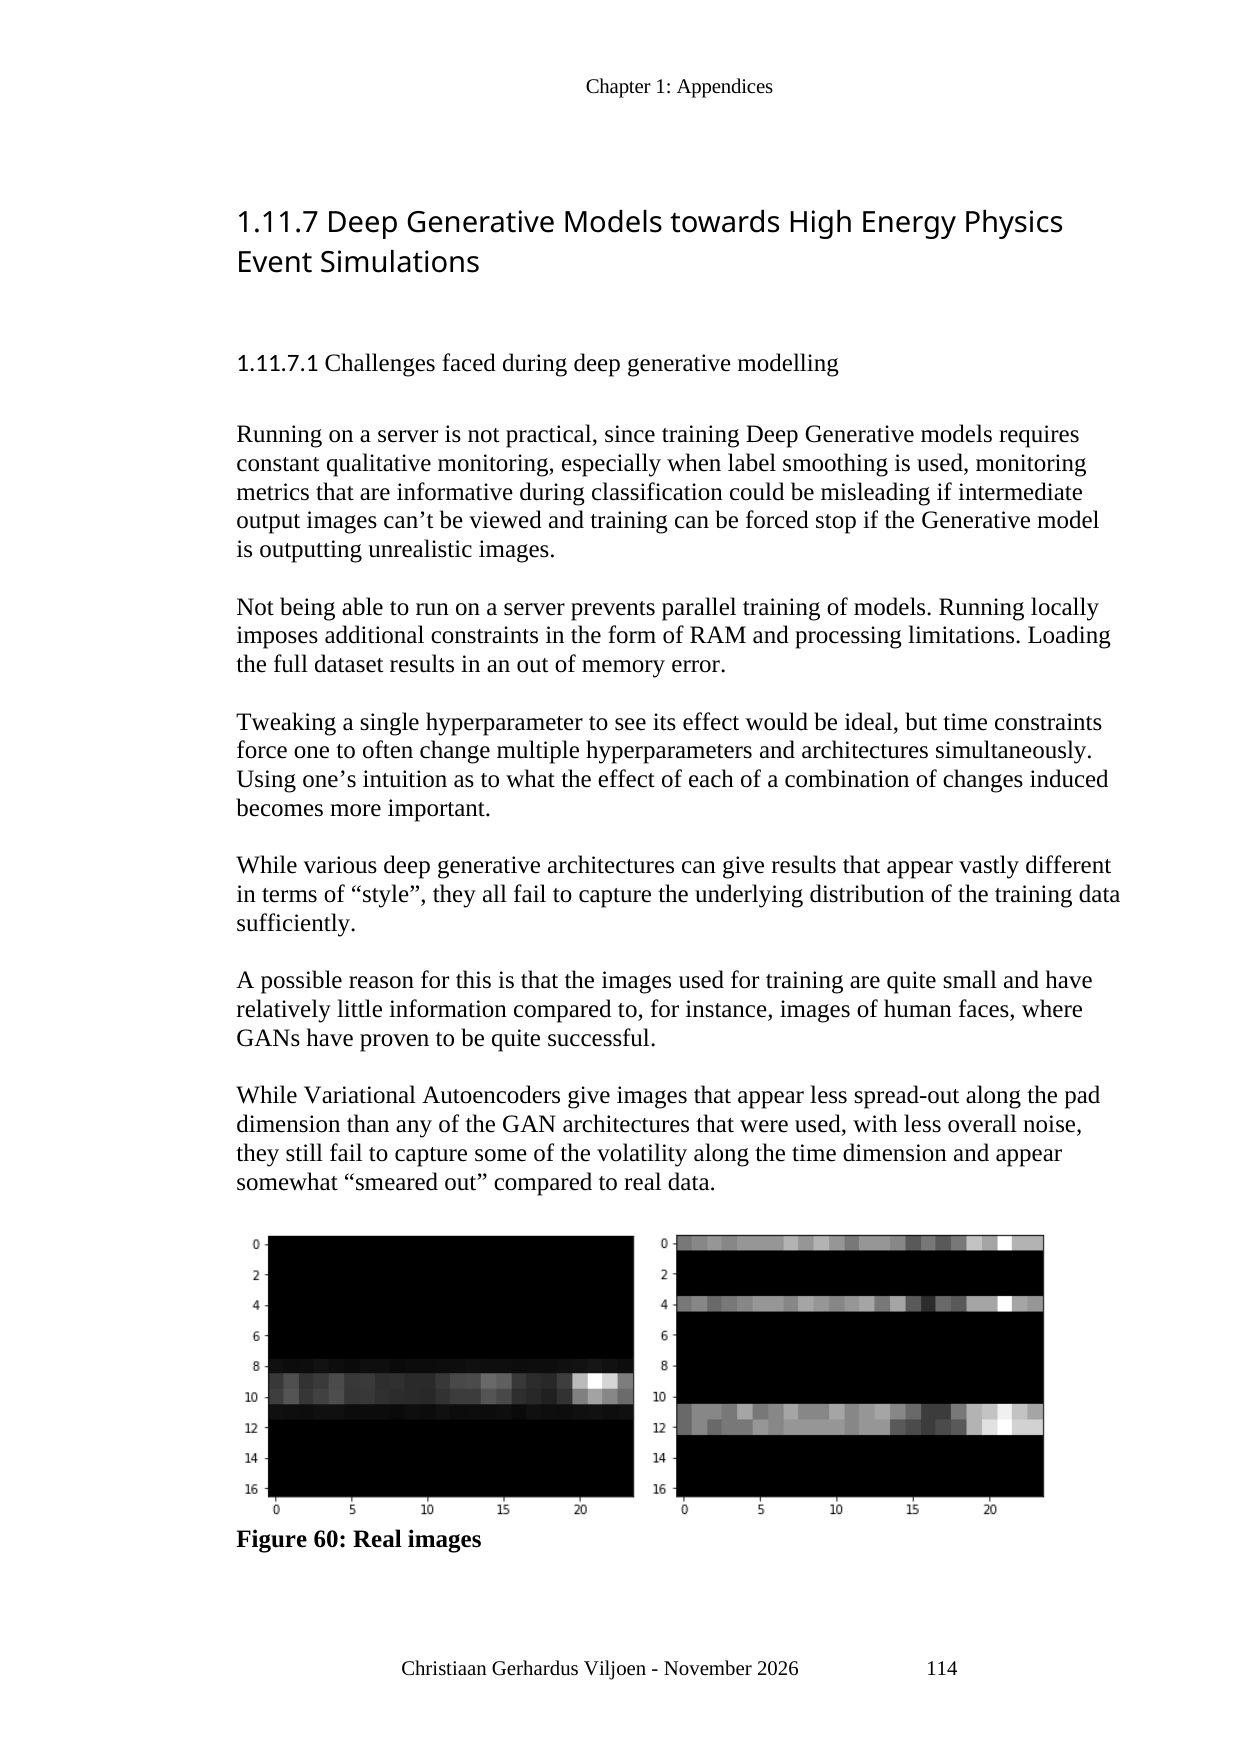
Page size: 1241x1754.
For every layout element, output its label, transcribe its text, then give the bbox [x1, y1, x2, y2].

text While various deep generative architectures can give results that appear vastly different in terms of “style”, they all fail to capture the underlying distribution of the training data sufficiently. [236, 850, 1122, 937]
text Running on a server is not practical, since training Deep Generative models requires constant qualitative monitoring, especially when label smoothing is used, monitoring metrics that are informative during classification could be misleading if intermediate output images can’t be viewed and training can be forced stop if the Generative model is outputting unrealistic images. [236, 419, 1122, 563]
text While Variational Autoencoders give images that appear less spread-out along the pad dimension than any of the GAN architectures that were used, with less overall noise, they still fail to capture some of the volatility along the time dimension and appear somewhat “smeared out” compared to real data. [236, 1080, 1122, 1195]
text Not being able to run on a server prevents parallel training of models. Running locally imposes additional constraints in the form of RAM and processing limitations. Loading the full dataset results in an out of memory error. [236, 592, 1122, 678]
subtitle Challenges faced during deep generative modelling [236, 347, 1122, 378]
picture [236, 1224, 1055, 1525]
text Tweaking a single hyperparameter to see its effect would be ideal, but time constraints force one to often change multiple hyperparameters and architectures simultaneously. Using one’s intuition as to what the effect of each of a combination of changes induced becomes more important. [236, 707, 1122, 822]
subtitle Deep Generative Models towards High Energy Physics Event Simulations [236, 202, 1122, 281]
text A possible reason for this is that the images used for training are quite small and have relatively little information compared to, for instance, images of human faces, where GANs have proven to be quite successful. [236, 965, 1122, 1052]
